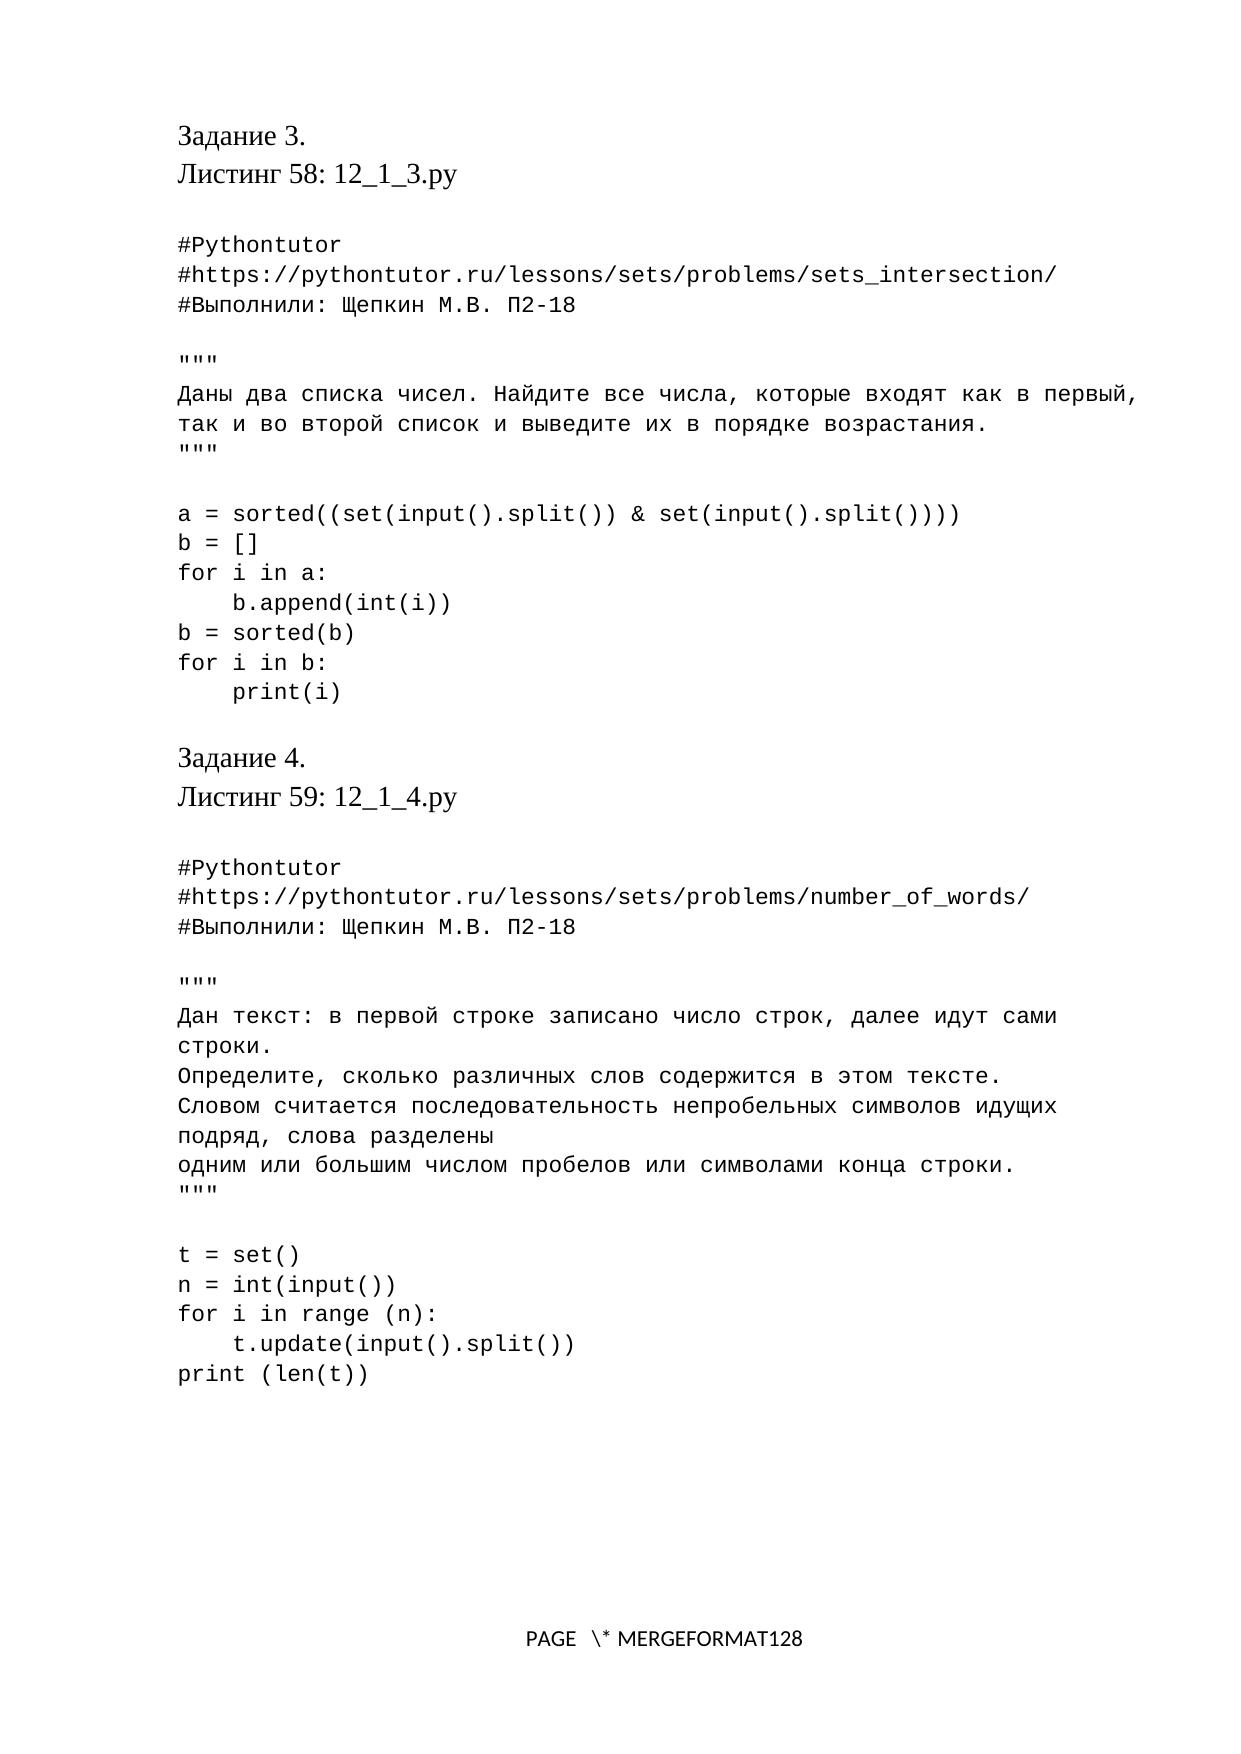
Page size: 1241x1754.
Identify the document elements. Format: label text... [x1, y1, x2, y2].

text print (len(t)) [177, 1362, 1152, 1388]
text t.update(input().split()) [177, 1332, 1152, 1358]
text a = sorted((set(input().split()) & set(input().split()))) [177, 502, 1152, 528]
text Листинг 58: 12_1_3.py [177, 157, 1152, 190]
text for i in range (n): [177, 1303, 1152, 1329]
text Задание 3. [177, 118, 1152, 152]
text Словом считается последовательность непробельных символов идущих подряд, слова разделены [177, 1094, 1152, 1150]
text одним или большим числом пробелов или символами конца строки. [177, 1154, 1152, 1180]
text """ [177, 1183, 1152, 1209]
text n = int(input()) [177, 1273, 1152, 1299]
text b = [] [177, 532, 1152, 558]
text b.append(int(i)) [177, 591, 1152, 617]
text for i in b: [177, 651, 1152, 677]
text #https://pythontutor.ru/lessons/sets/problems/number_of_words/ [177, 886, 1152, 912]
text """ [177, 353, 1152, 379]
text Даны два списка чисел. Найдите все числа, которые входят как в первый, [177, 383, 1152, 409]
text #Выполнили: Щепкин М.В. П2-18 [177, 293, 1152, 319]
text #Pythontutor [177, 234, 1152, 260]
text t = set() [177, 1243, 1152, 1269]
text Листинг 59: 12_1_4.py [177, 779, 1152, 812]
text """ [177, 442, 1152, 468]
text print(i) [177, 681, 1152, 707]
text b = sorted(b) [177, 621, 1152, 647]
text #https://pythontutor.ru/lessons/sets/problems/sets_intersection/ [177, 263, 1152, 289]
text for i in a: [177, 561, 1152, 587]
text """ [177, 975, 1152, 1001]
text Дан текст: в первой строке записано число строк, далее идут сами строки. [177, 1005, 1152, 1061]
text Определите, сколько различных слов содержится в этом тексте. [177, 1064, 1152, 1090]
text #Pythontutor [177, 856, 1152, 882]
text Задание 4. [177, 740, 1152, 774]
text так и во второй список и выведите их в порядке возрастания. [177, 412, 1152, 438]
text #Выполнили: Щепкин М.В. П2-18 [177, 915, 1152, 941]
